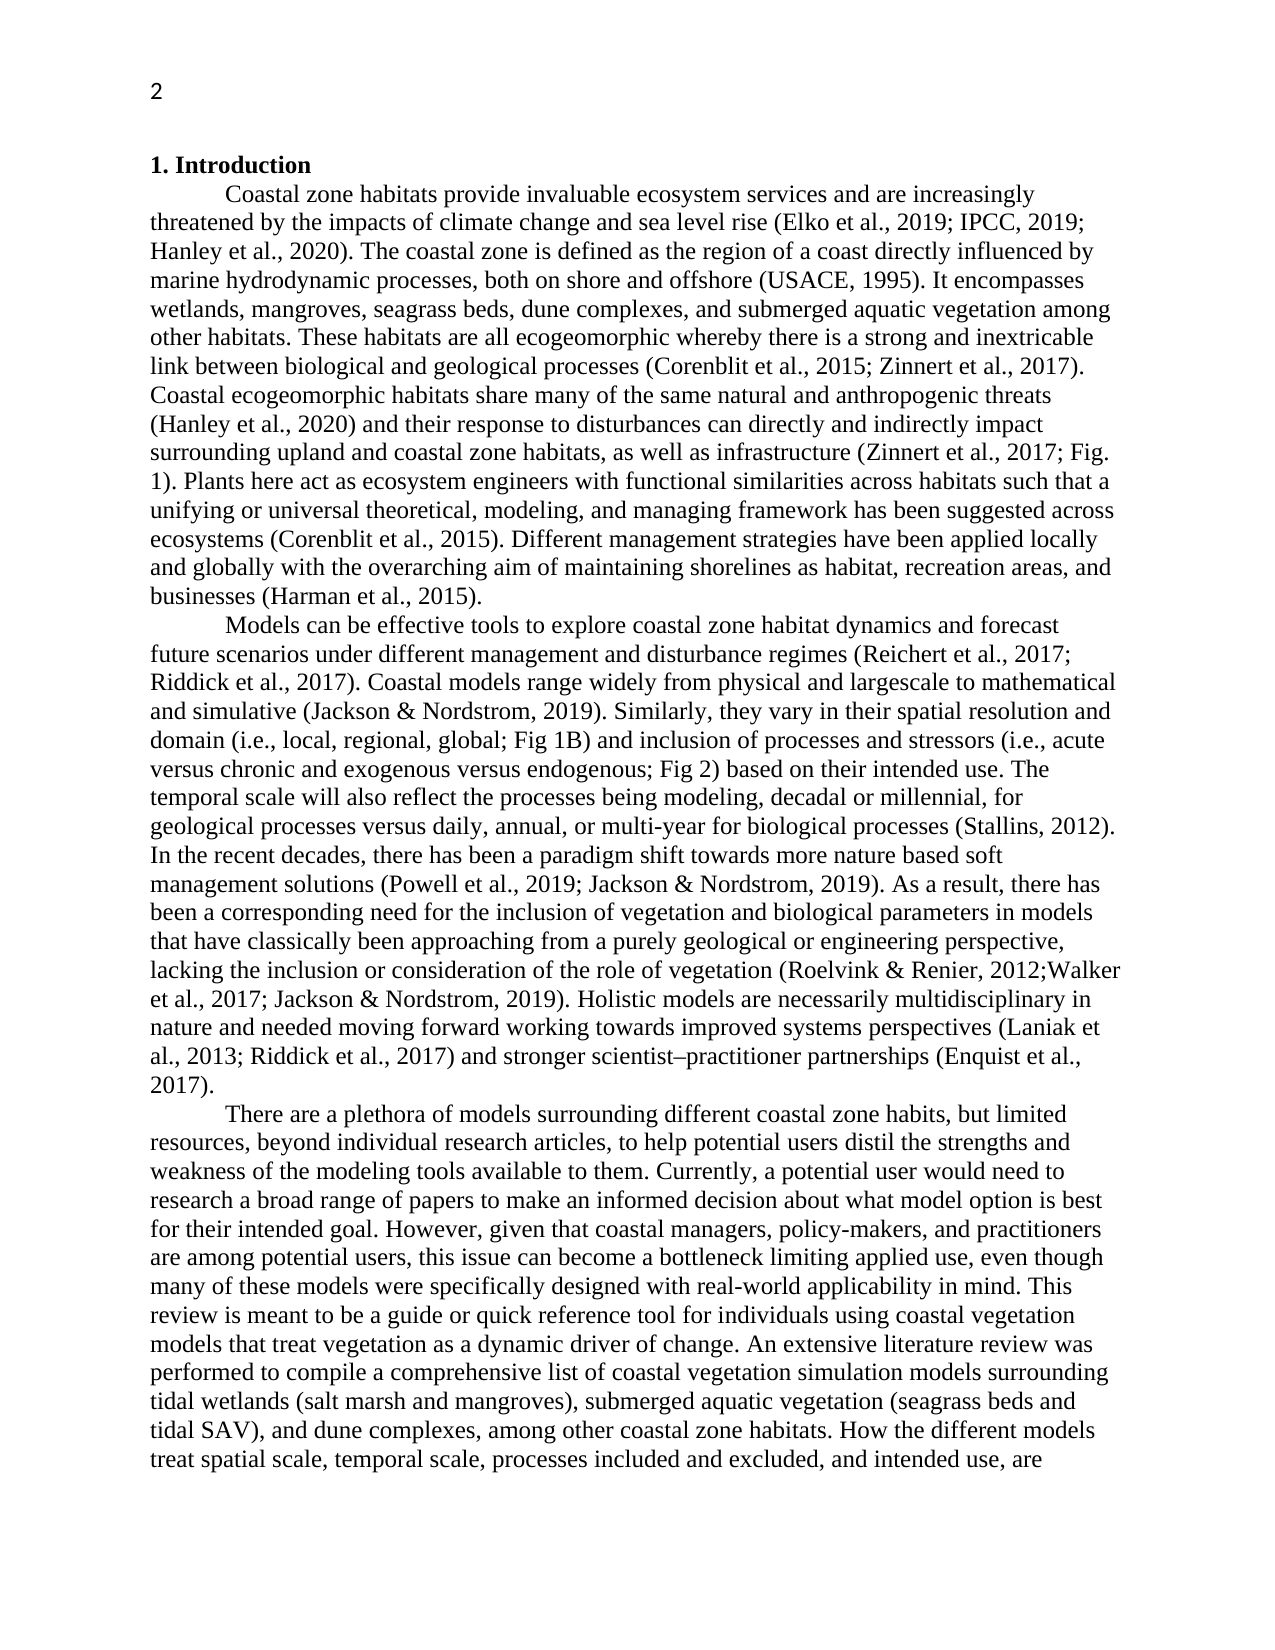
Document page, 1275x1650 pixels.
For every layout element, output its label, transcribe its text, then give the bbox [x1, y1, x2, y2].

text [150, 1099, 1125, 1472]
text Models can be effective tools to explore coastal zone habitat dynamics and forecast future scenarios under different management and disturbance regimes (Reichert et al., 2017; Riddick et al., 2017). Coastal models range widely from physical and largescale to mathematical and simulative (Jackson & Nordstrom, 2019). Similarly, they vary in their spatial resolution and domain (i.e., local, regional, global; Fig 1B) and inclusion of processes and stressors (i.e., acute versus chronic and exogenous versus endogenous; Fig 2) based on their intended use. The temporal scale will also reflect the processes being modeling, decadal or millennial, for geological processes versus daily, annual, or multi-year for biological processes (Stallins, 2012). In the recent decades, there has been a paradigm shift towards more nature based soft management solutions (Powell et al., 2019; Jackson & Nordstrom, 2019). As a result, there has been a corresponding need for the inclusion of vegetation and biological parameters in models that have classically been approaching from a purely geological or engineering perspective, lacking the inclusion or consideration of the role of vegetation (Roelvink & Renier, 2012;Walker et al., 2017; Jackson & Nordstrom, 2019). Holistic models are necessarily multidisciplinary in nature and needed moving forward working towards improved systems perspectives (Laniak et al., 2013; Riddick et al., 2017) and stronger scientist–practitioner partnerships (Enquist et al., 2017). [150, 610, 1125, 1099]
text Coastal zone habitats provide invaluable ecosystem services and are increasingly threatened by the impacts of climate change and sea level rise (Elko et al., 2019; IPCC, 2019; Hanley et al., 2020). The coastal zone is defined as the region of a coast directly influenced by marine hydrodynamic processes, both on shore and offshore (USACE, 1995). It encompasses wetlands, mangroves, seagrass beds, dune complexes, and submerged aquatic vegetation among other habitats. These habitats are all ecogeomorphic whereby there is a strong and inextricable link between biological and geological processes (Corenblit et al., 2015; Zinnert et al., 2017). Coastal ecogeomorphic habitats share many of the same natural and anthropogenic threats (Hanley et al., 2020) and their response to disturbances can directly and indirectly impact surrounding upland and coastal zone habitats, as well as infrastructure (Zinnert et al., 2017; Fig. 1). Plants here act as ecosystem engineers with functional similarities across habitats such that a unifying or universal theoretical, modeling, and managing framework has been suggested across ecosystems (Corenblit et al., 2015). Different management strategies have been applied locally and globally with the overarching aim of maintaining shorelines as habitat, recreation areas, and businesses (Harman et al., 2015). [150, 179, 1125, 610]
text 1. Introduction [150, 150, 1125, 179]
